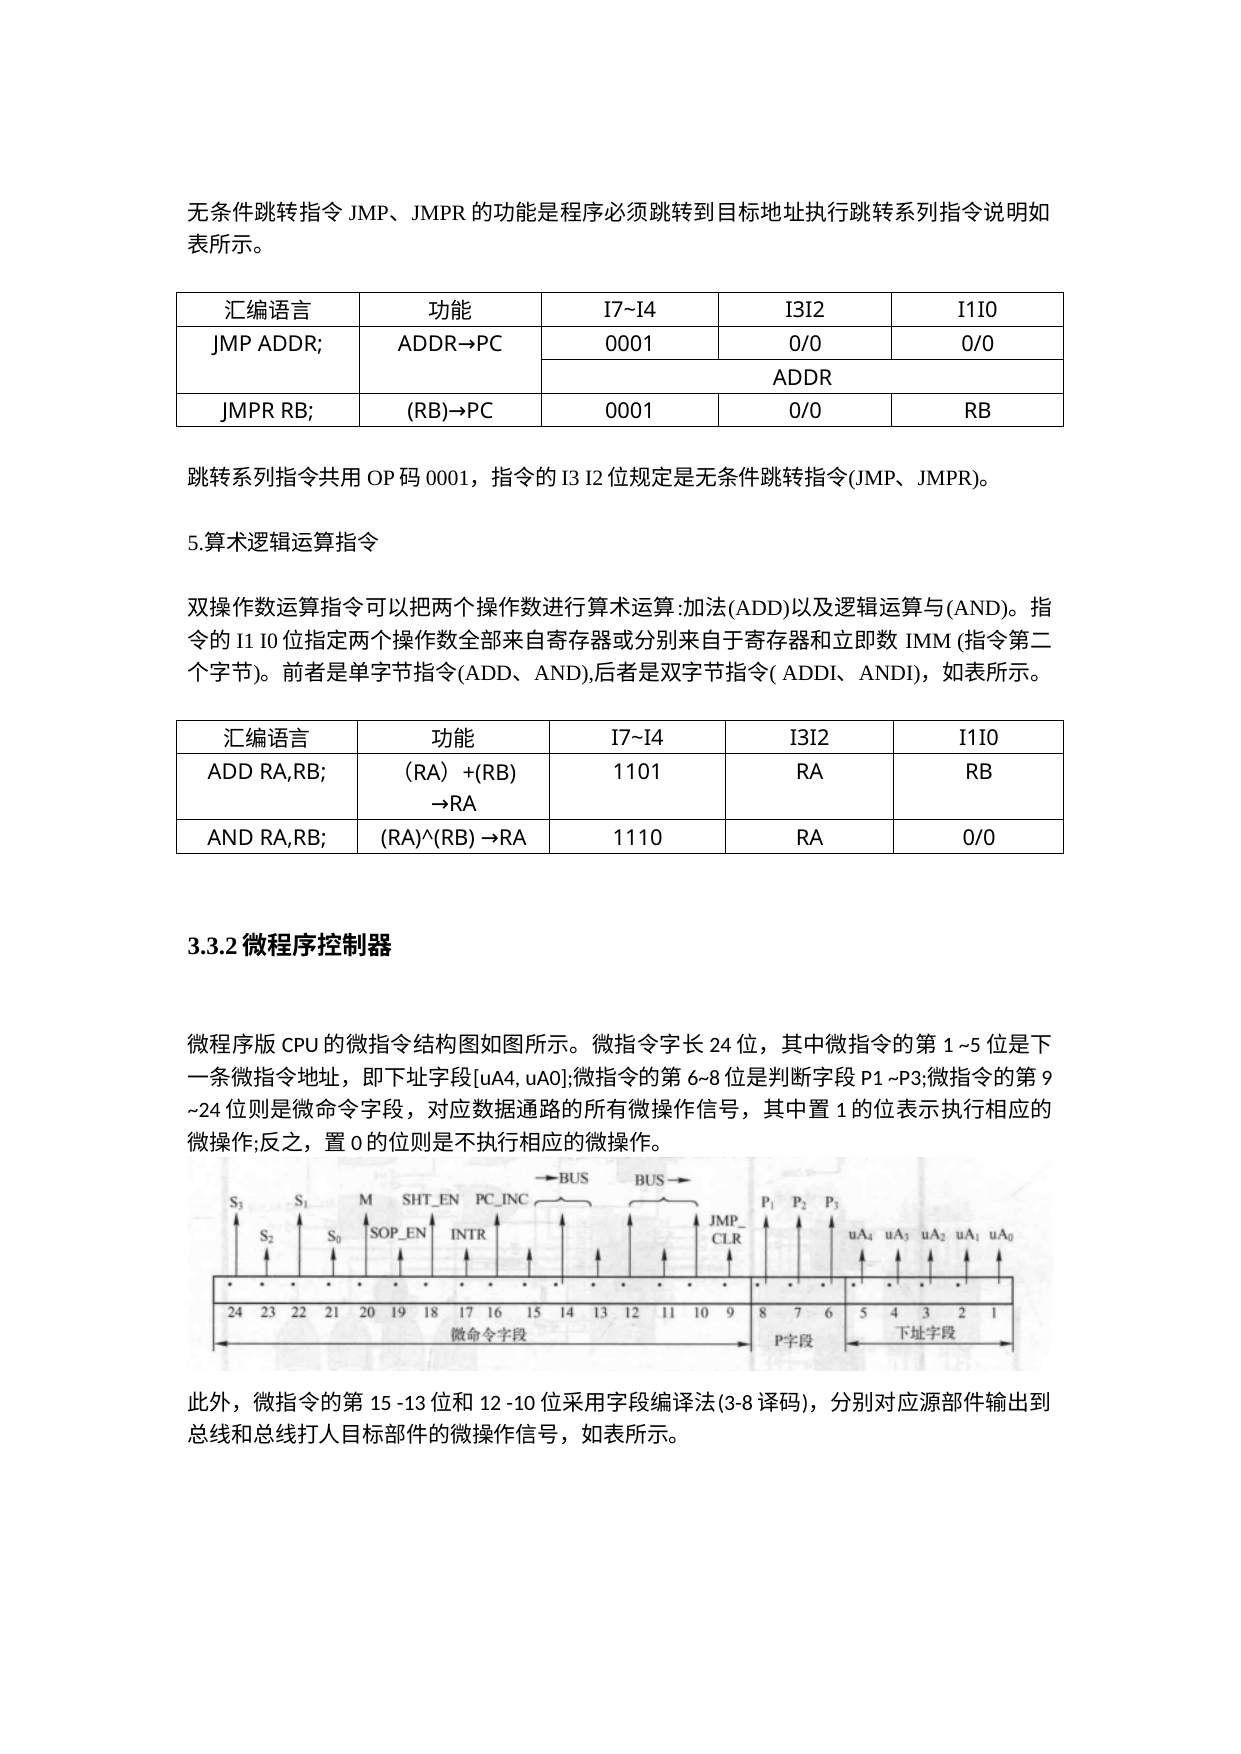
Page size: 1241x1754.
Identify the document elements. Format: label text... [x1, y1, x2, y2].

table_cell 0/0 [892, 327, 1063, 359]
table_cell 1110 [550, 820, 725, 853]
table_header 汇编语言 [177, 293, 359, 326]
table_header 功能 [358, 721, 549, 753]
table_cell （RA）+(RB) →RA [358, 754, 549, 819]
table_cell ADD RA,RB; [177, 754, 357, 819]
table_cell (RA)^(RB) →RA [358, 820, 549, 853]
table_cell RB [894, 754, 1063, 819]
table_header I1I0 [892, 293, 1063, 326]
table_cell 0001 [542, 394, 718, 426]
table_header I3I2 [726, 721, 893, 753]
table_cell 0/0 [719, 327, 891, 359]
table_header I3I2 [719, 293, 891, 326]
table_header I1I0 [894, 721, 1063, 753]
text 双操作数运算指令可以把两个操作数进行算术运算:加法(ADD)以及逻辑运算与(AND)。指令的I1 I0位指定两个操作数全部来自寄存器或分别来自于寄存器和立即数IMM (指令第二个字节)。前者是单字节指令(ADD、AND),后者是双字节指令( ADDI、ANDI)，如表所示。 [187, 590, 1053, 687]
text 此外，微指令的第15 -13位和12 -10位采用字段编译法(3-8译码)，分别对应源部件输出到总线和总线打人目标部件的微操作信号，如表所示。 [187, 1384, 1053, 1449]
text 微程序版CPU的微指令结构图如图所示。微指令字长24位，其中微指令的第1 ~5位是下一条微指令地址，即下址字段[uA4, uA0];微指令的第6~8位是判断字段P1 ~P3;微指令的第9 ~24位则是微命令字段，对应数据通路的所有微操作信号，其中置1的位表示执行相应的微操作;反之，置0的位则是不执行相应的微操作。 [187, 1027, 1053, 1157]
table_header I7~I4 [542, 293, 718, 326]
table_cell AND RA,RB; [177, 820, 357, 853]
picture [187, 1157, 1053, 1371]
table_cell ADDR→PC [360, 327, 541, 393]
table_cell 1101 [550, 754, 725, 819]
table_cell JMP ADDR; [177, 327, 359, 393]
text 5.算术逻辑运算指令 [187, 525, 1053, 557]
table_cell (RB)→PC [360, 394, 541, 426]
text 跳转系列指令共用OP码0001，指令的I3 I2位规定是无条件跳转指令(JMP、JMPR)。 [187, 460, 1053, 492]
table_cell RB [892, 394, 1063, 426]
table_cell 0/0 [719, 394, 891, 426]
subtitle 3.3.2微程序控制器 [187, 911, 1053, 976]
table_cell 0/0 [894, 820, 1063, 853]
table_cell RA [726, 754, 893, 819]
table_cell JMPR RB; [177, 394, 359, 426]
table_cell ADDR [542, 360, 1063, 393]
table_cell 0001 [542, 327, 718, 359]
text 无条件跳转指令JMP、JMPR的功能是程序必须跳转到目标地址执行跳转系列指令说明如表所示。 [187, 194, 1053, 259]
table_header 功能 [360, 293, 541, 326]
table_header I7~I4 [550, 721, 725, 753]
table_header 汇编语言 [177, 721, 357, 753]
table_cell RA [726, 820, 893, 853]
